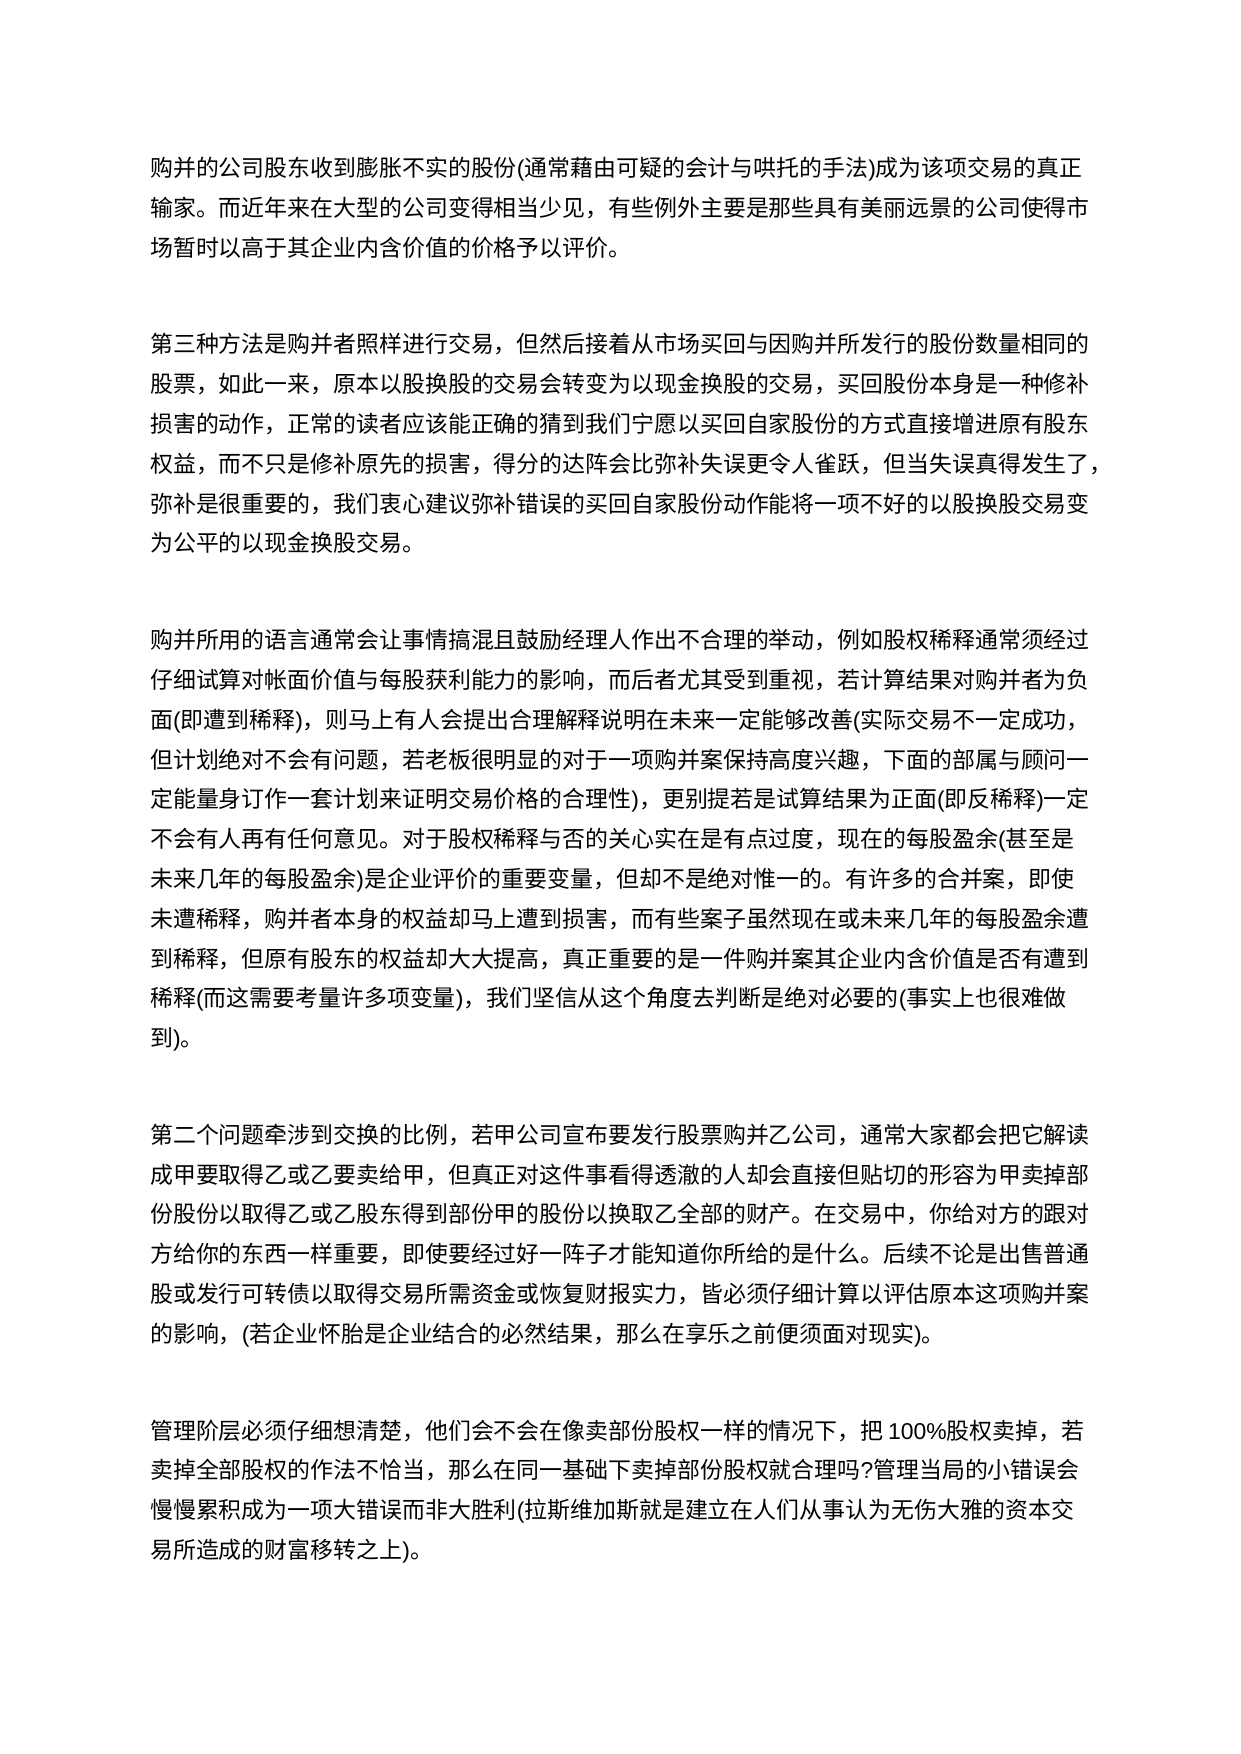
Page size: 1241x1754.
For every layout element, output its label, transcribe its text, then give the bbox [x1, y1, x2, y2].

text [150, 150, 1090, 263]
text 第三种方法是购并者照样进行交易，但然后接着从市场买回与因购并所发行的股份数量相同的股票，如此一来，原本以股换股的交易会转变为以现金换股的交易，买回股份本身是一种修补损害的动作，正常的读者应该能正确的猜到我们宁愿以买回自家股份的方式直接增进原有股东权益，而不只是修补原先的损害，得分的达阵会比弥补失误更令人雀跃，但当失误真得发生了，弥补是很重要的，我们衷心建议弥补错误的买回自家股份动作能将一项不好的以股换股交易变为公平的以现金换股交易。 [150, 326, 1090, 558]
text 第二个问题牵涉到交换的比例，若甲公司宣布要发行股票购并乙公司，通常大家都会把它解读成甲要取得乙或乙要卖给甲，但真正对这件事看得透澈的人却会直接但贴切的形容为甲卖掉部份股份以取得乙或乙股东得到部份甲的股份以换取乙全部的财产。在交易中，你给对方的跟对方给你的东西一样重要，即使要经过好一阵子才能知道你所给的是什么。后续不论是出售普通股或发行可转债以取得交易所需资金或恢复财报实力，皆必须仔细计算以评估原本这项购并案的影响，(若企业怀胎是企业结合的必然结果，那么在享乐之前便须面对现实)。 [150, 1117, 1090, 1349]
text 购并所用的语言通常会让事情搞混且鼓励经理人作出不合理的举动，例如股权稀释通常须经过仔细试算对帐面价值与每股获利能力的影响，而后者尤其受到重视，若计算结果对购并者为负面(即遭到稀释)，则马上有人会提出合理解释说明在未来一定能够改善(实际交易不一定成功，但计划绝对不会有问题，若老板很明显的对于一项购并案保持高度兴趣，下面的部属与顾问一定能量身订作一套计划来证明交易价格的合理性)，更别提若是试算结果为正面(即反稀释)一定不会有人再有任何意见。对于股权稀释与否的关心实在是有点过度，现在的每股盈余(甚至是未来几年的每股盈余)是企业评价的重要变量，但却不是绝对惟一的。有许多的合并案，即使未遭稀释，购并者本身的权益却马上遭到损害，而有些案子虽然现在或未来几年的每股盈余遭到稀释，但原有股东的权益却大大提高，真正重要的是一件购并案其企业内含价值是否有遭到稀释(而这需要考量许多项变量)，我们坚信从这个角度去判断是绝对必要的(事实上也很难做到)。 [150, 622, 1090, 1053]
text 管理阶层必须仔细想清楚，他们会不会在像卖部份股权一样的情况下，把100%股权卖掉，若卖掉全部股权的作法不恰当，那么在同一基础下卖掉部份股权就合理吗?管理当局的小错误会慢慢累积成为一项大错误而非大胜利(拉斯维加斯就是建立在人们从事认为无伤大雅的资本交易所造成的财富移转之上)。 [150, 1412, 1090, 1565]
